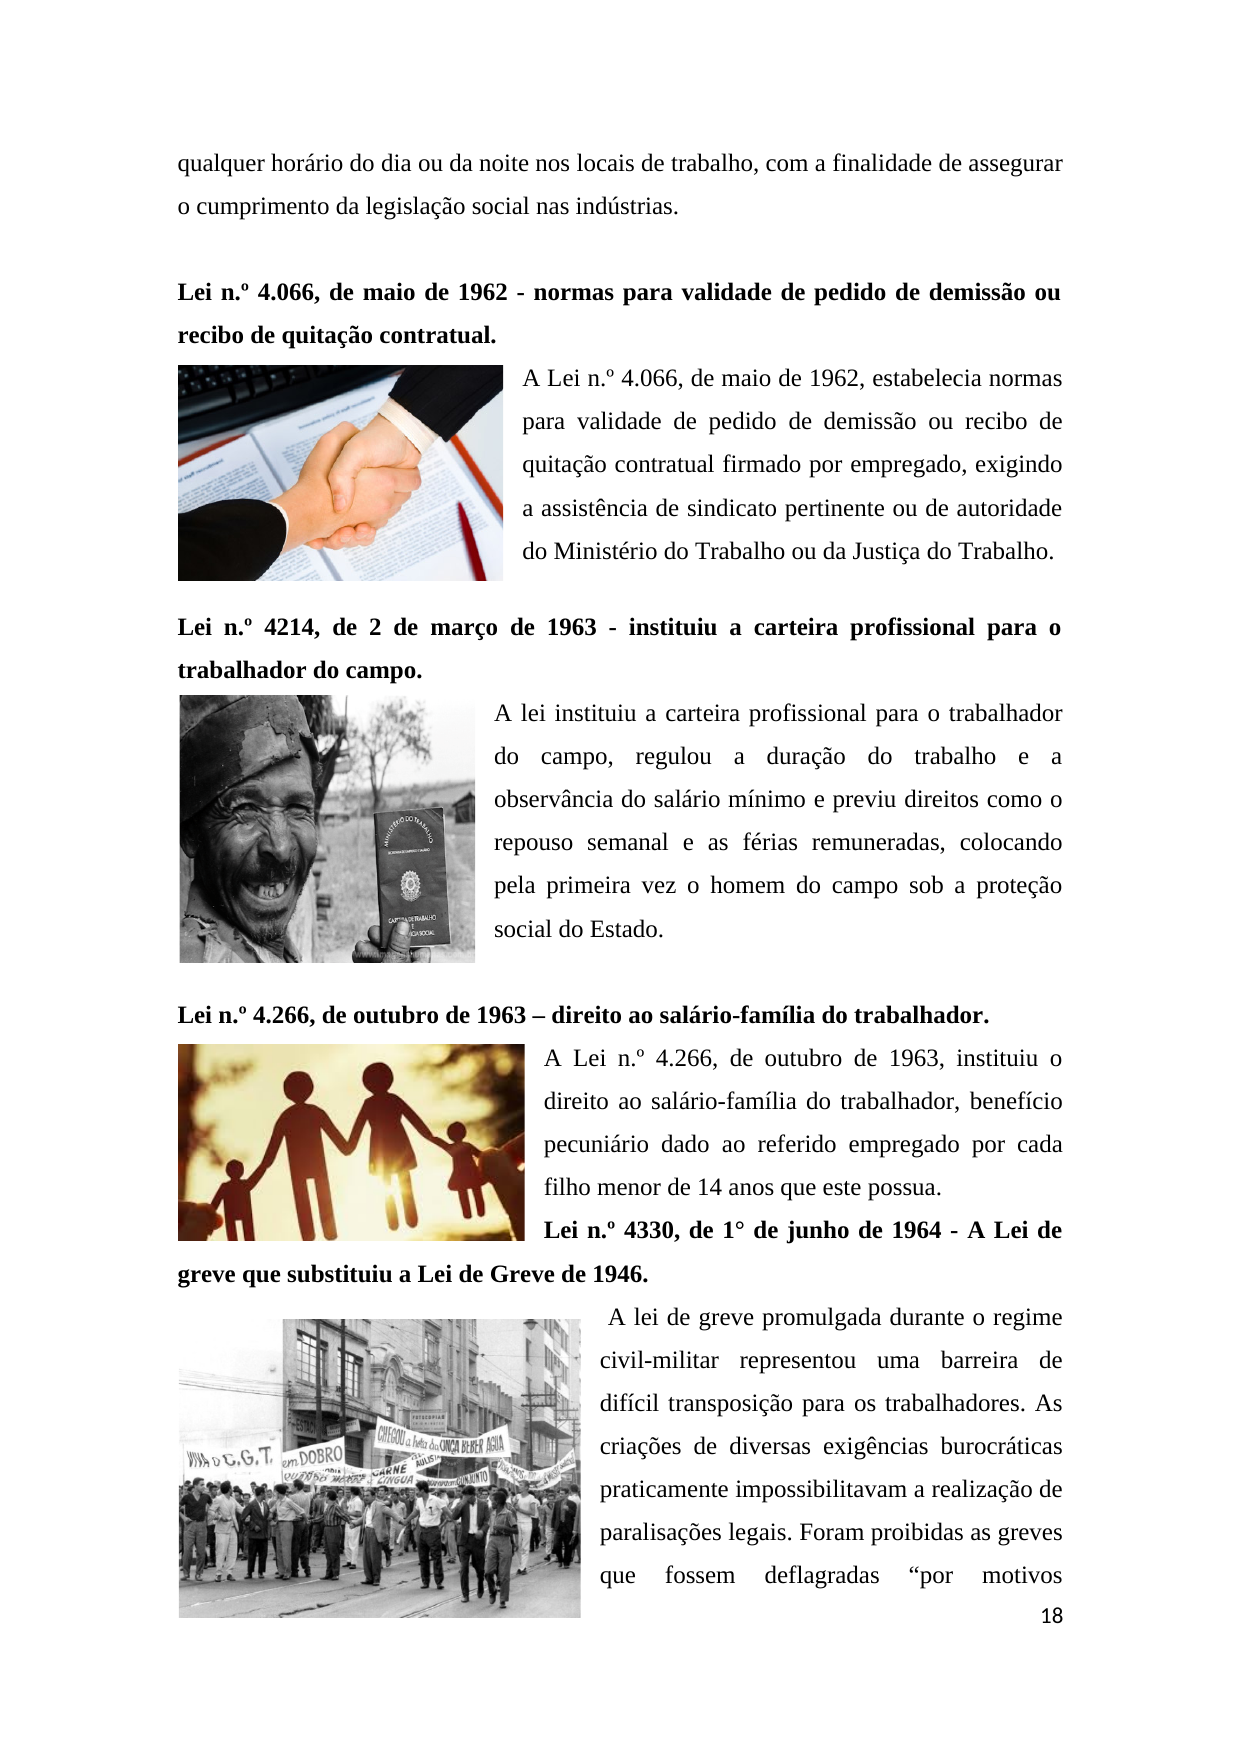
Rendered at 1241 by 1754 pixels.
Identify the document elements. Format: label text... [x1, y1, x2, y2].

picture [177, 1319, 581, 1617]
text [177, 1302, 1063, 1589]
text Lei n.º 4214, de 2 de março de 1963 - instituiu a carteira profissional para o trabalhador do campo. [177, 612, 1063, 684]
text Lei n.º 4.266, de outubro de 1963 – direito ao salário-família do trabalhador. [177, 1000, 1063, 1029]
text A lei instituiu a carteira profissional para o trabalhador do campo, regulou a duração do trabalho e a observância do salário mínimo e previu direitos como o repouso semanal e as férias remuneradas, colocando pela primeira vez o homem do campo sob a proteção social do Estado. [475, 698, 1063, 942]
picture [178, 365, 504, 581]
text Lei n.º 4330, de 1° de junho de 1964 - A Lei de greve que substituiu a Lei de Greve de 1946. [177, 1216, 1063, 1287]
text A Lei n.º 4.266, de outubro de 1963, instituiu o direito ao salário-família do trabalhador, benefício pecuniário dado ao referido empregado por cada filho menor de 14 anos que este possua. [177, 1043, 1063, 1201]
text Lei n.º 4.066, de maio de 1962 - normas para validade de pedido de demissão ou recibo de quitação contratual. [177, 277, 1063, 349]
picture [178, 695, 475, 962]
picture [178, 1044, 525, 1241]
